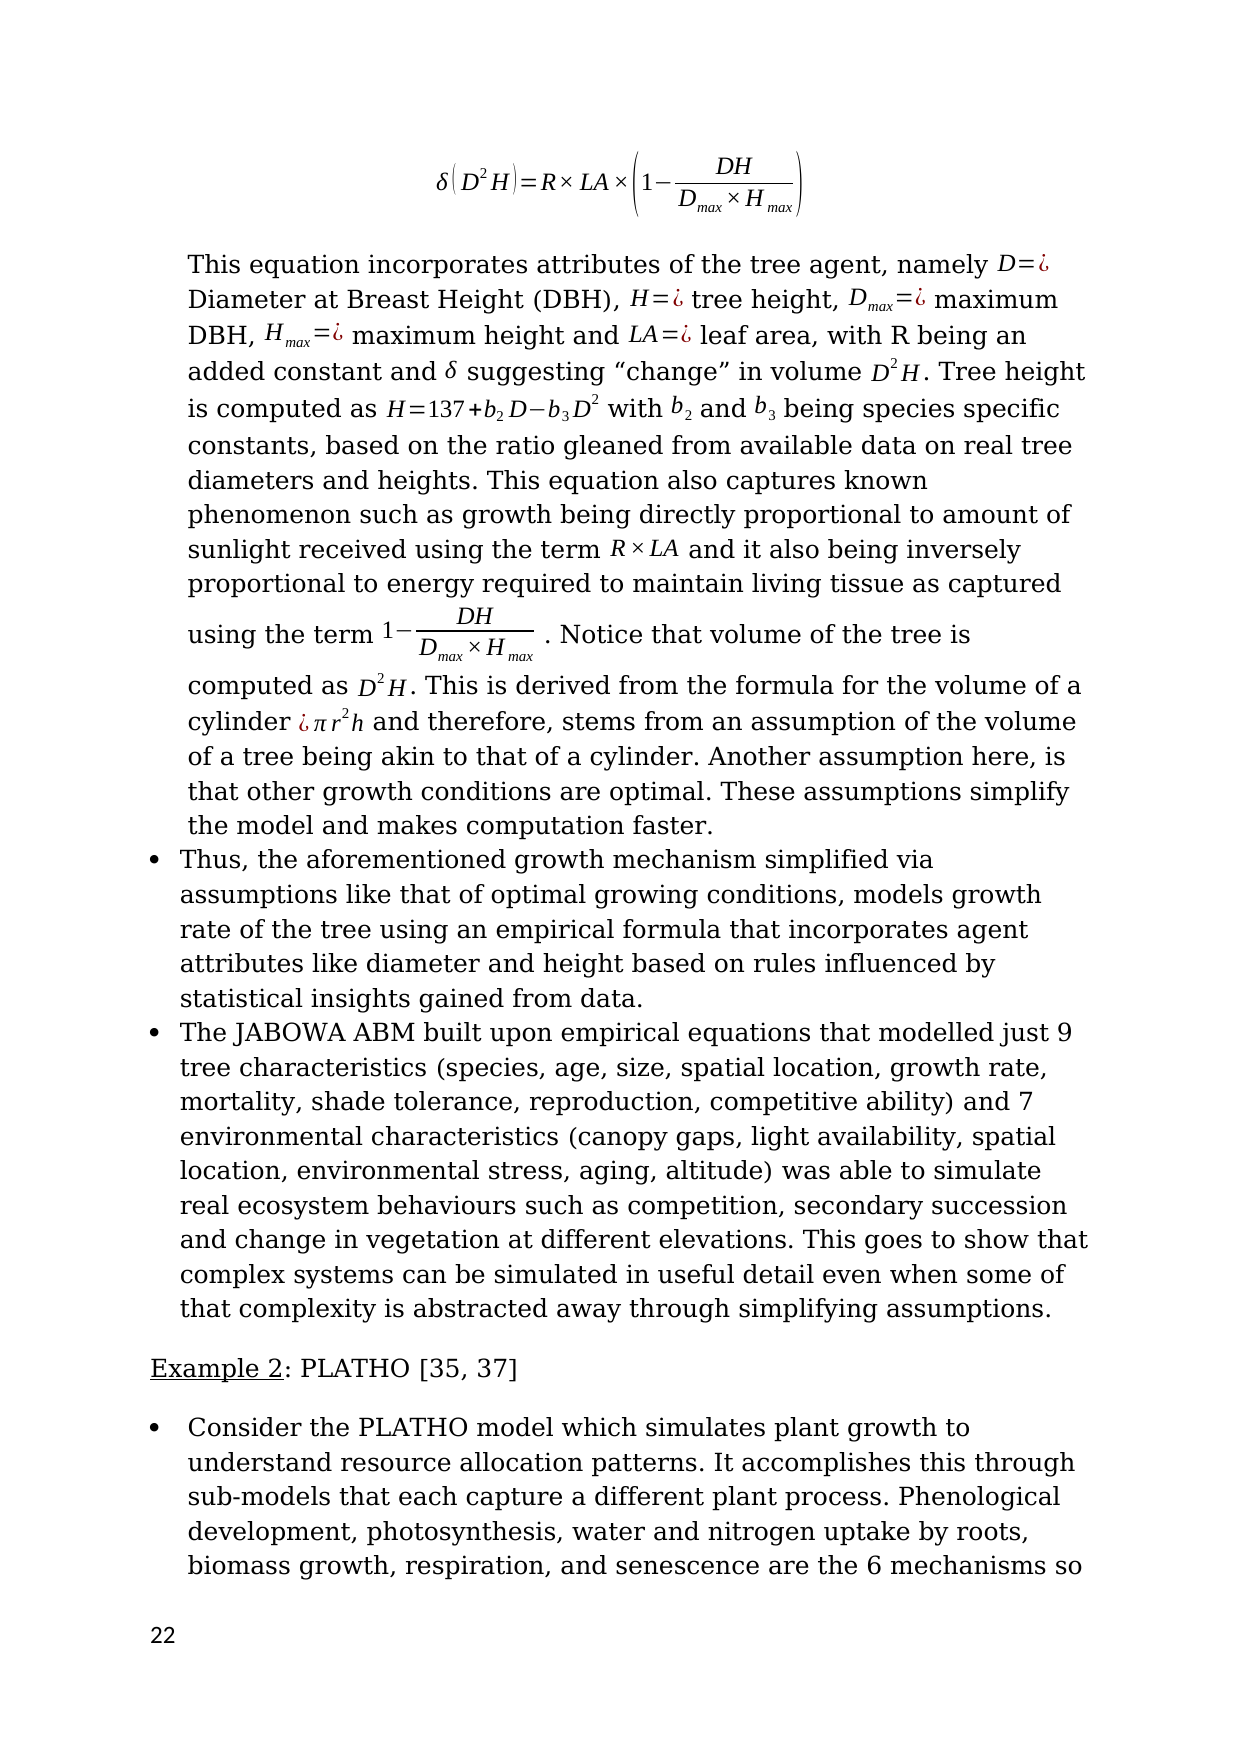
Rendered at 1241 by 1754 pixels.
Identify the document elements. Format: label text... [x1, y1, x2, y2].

list Thus, the aforementioned growth mechanism simplified via assumptions like that of optimal growing conditions, models growth rate of the tree using an empirical formula that incorporates agent attributes like diameter and height based on rules influenced by statistical insights gained from data. [150, 844, 1090, 1012]
list This equation incorporates attributes of the tree agent, namely Diameter at Breast Height (DBH), tree height, maximum DBH, maximum height and leaf area, with R being an added constant and suggesting “change” in volume . Tree height is computed as with and being species specific constants, based on the ratio gleaned from available data on real tree diameters and heights. This equation also captures known phenomenon such as growth being directly proportional to amount of sunlight received using the term and it also being inversely proportional to energy required to maintain living tissue as captured using the term . Notice that volume of the tree is computed as . This is derived from the formula for the volume of a cylinder and therefore, stems from an assumption of the volume of a tree being akin to that of a cylinder. Another assumption here, is that other growth conditions are optimal. These assumptions simplify the model and makes computation faster. [187, 249, 1090, 839]
list The JABOWA ABM built upon empirical equations that modelled just 9 tree characteristics (species, age, size, spatial location, growth rate, mortality, shade tolerance, reproduction, competitive ability) and 7 environmental characteristics (canopy gaps, light availability, spatial location, environmental stress, aging, altitude) was able to simulate real ecosystem behaviours such as competition, secondary succession and change in vegetation at different elevations. This goes to show that complex systems can be simulated in useful detail even when some of that complexity is abstracted away through simplifying assumptions. [150, 1017, 1090, 1323]
text Example 2: PLATHO [35, 37] [150, 1352, 1090, 1382]
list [150, 1412, 1090, 1580]
